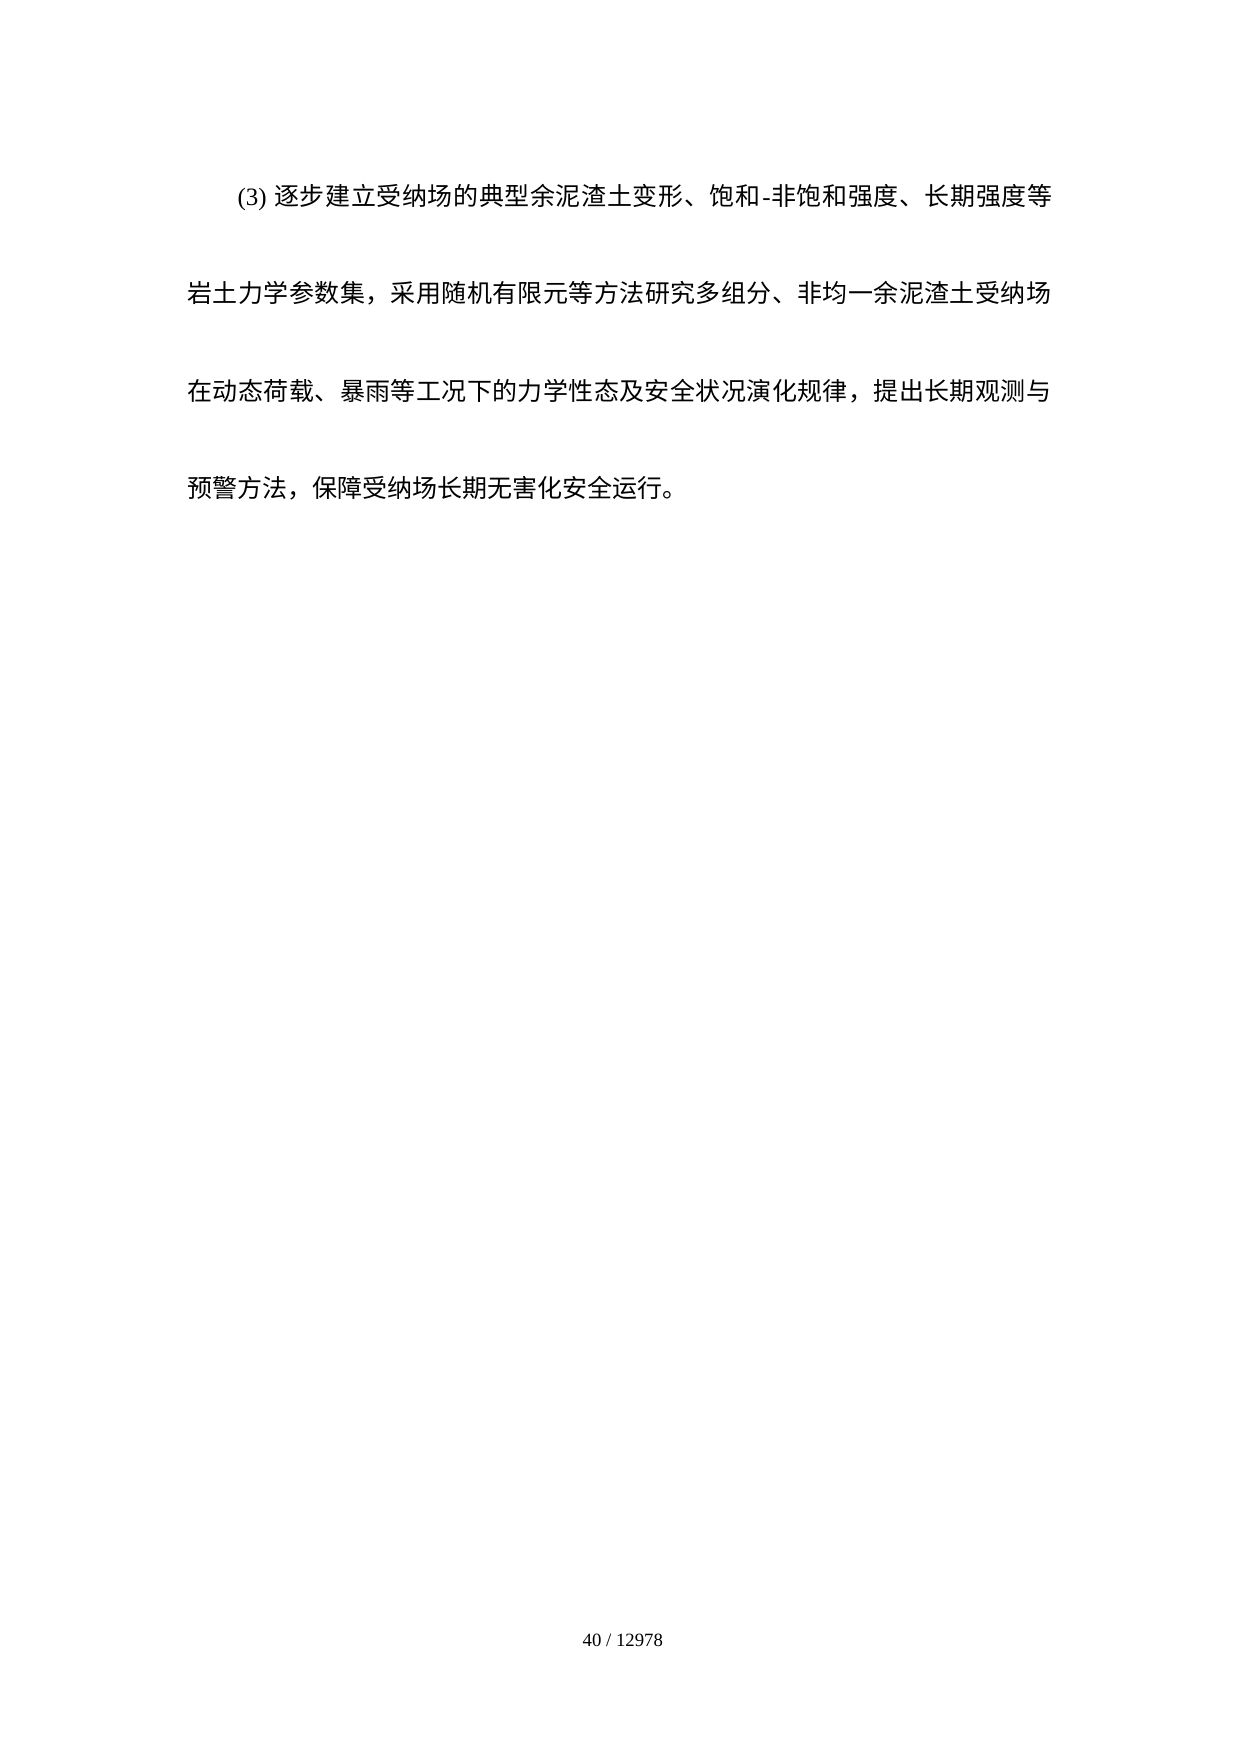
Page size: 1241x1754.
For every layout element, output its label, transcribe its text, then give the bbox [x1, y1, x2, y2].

text (3) 逐步建立受纳场的典型余泥渣土变形、饱和-非饱和强度、长期强度等岩土力学参数集，采用随机有限元等方法研究多组分、非均一余泥渣土受纳场在动态荷载、暴雨等工况下的力学性态及安全状况演化规律，提出长期观测与预警方法，保障受纳场长期无害化安全运行。 [187, 162, 1053, 519]
